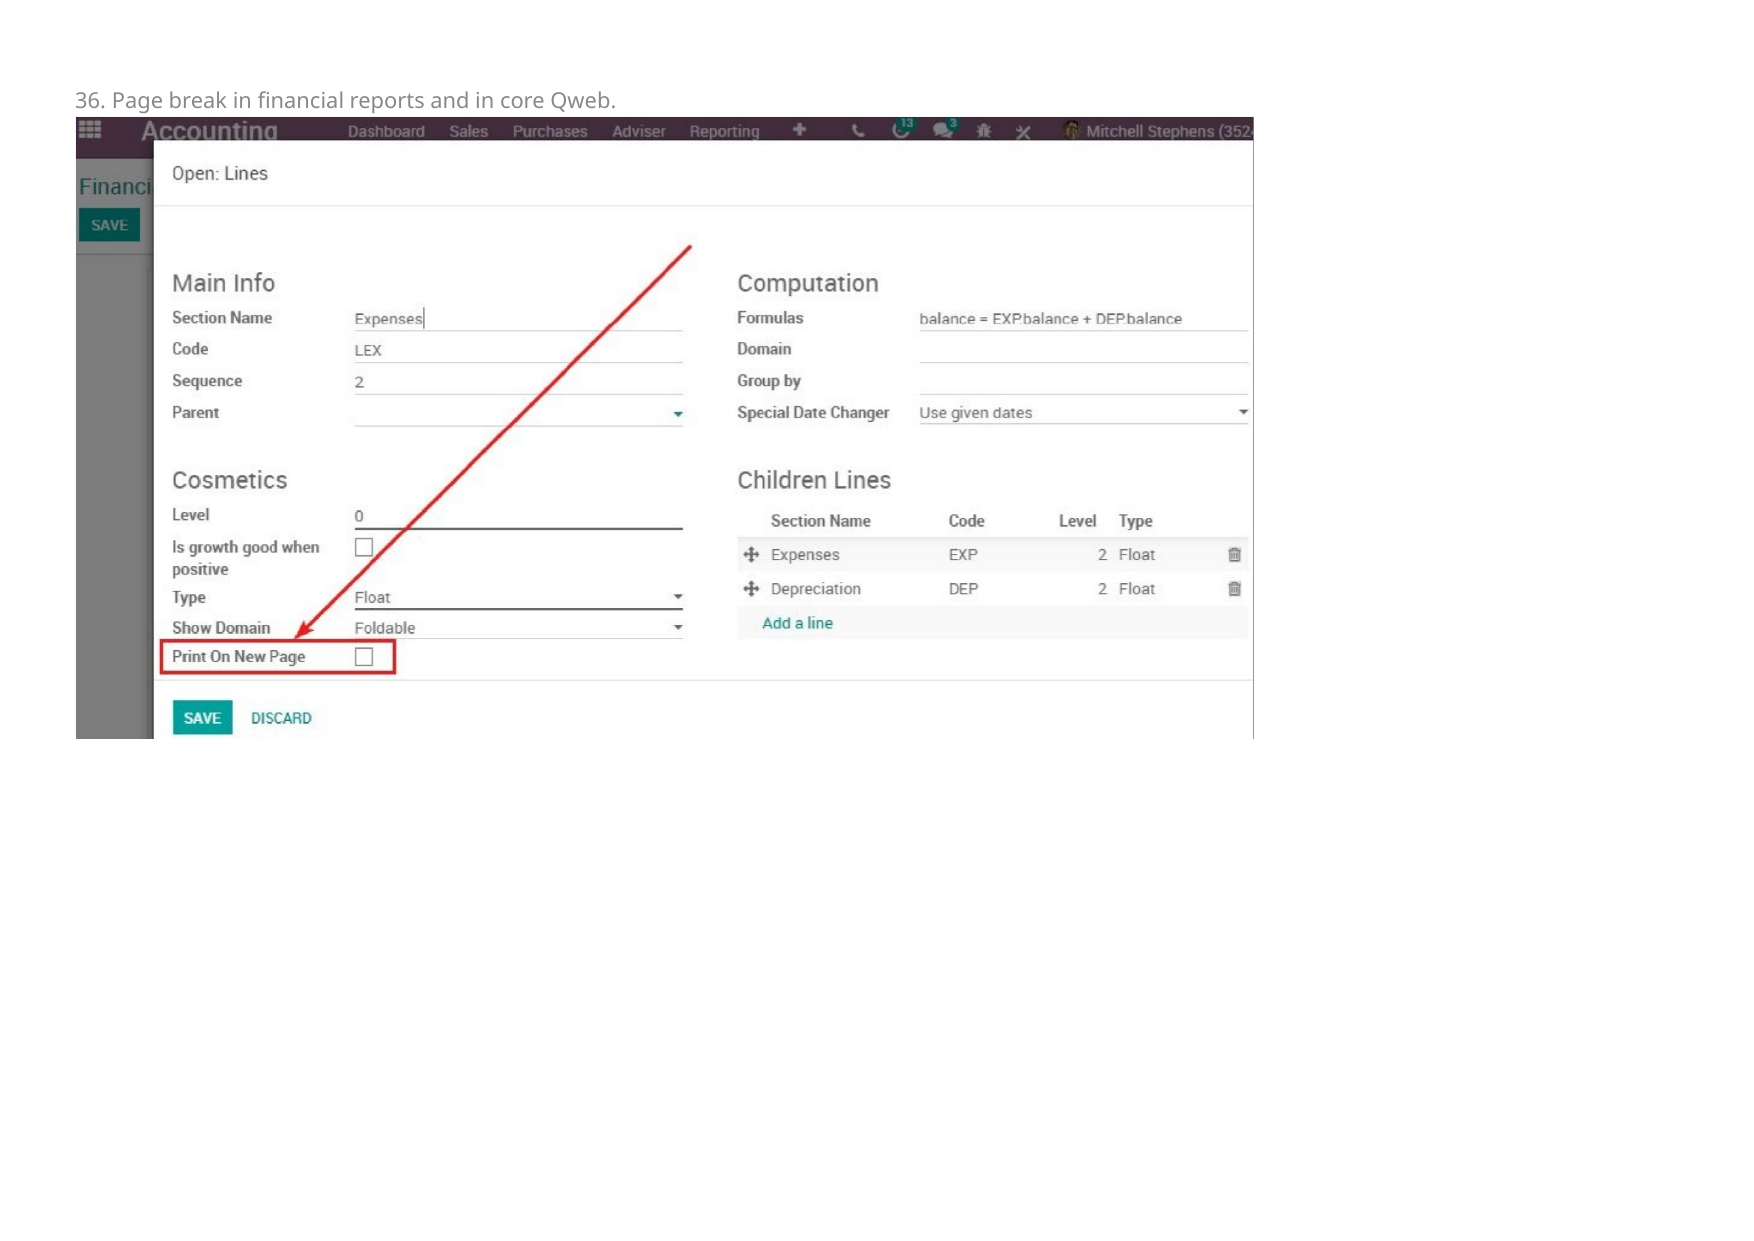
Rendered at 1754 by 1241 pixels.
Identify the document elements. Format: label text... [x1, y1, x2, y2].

text 36. Page break in financial reports and in core Qweb. [75, 84, 1679, 116]
picture [75, 116, 1254, 739]
